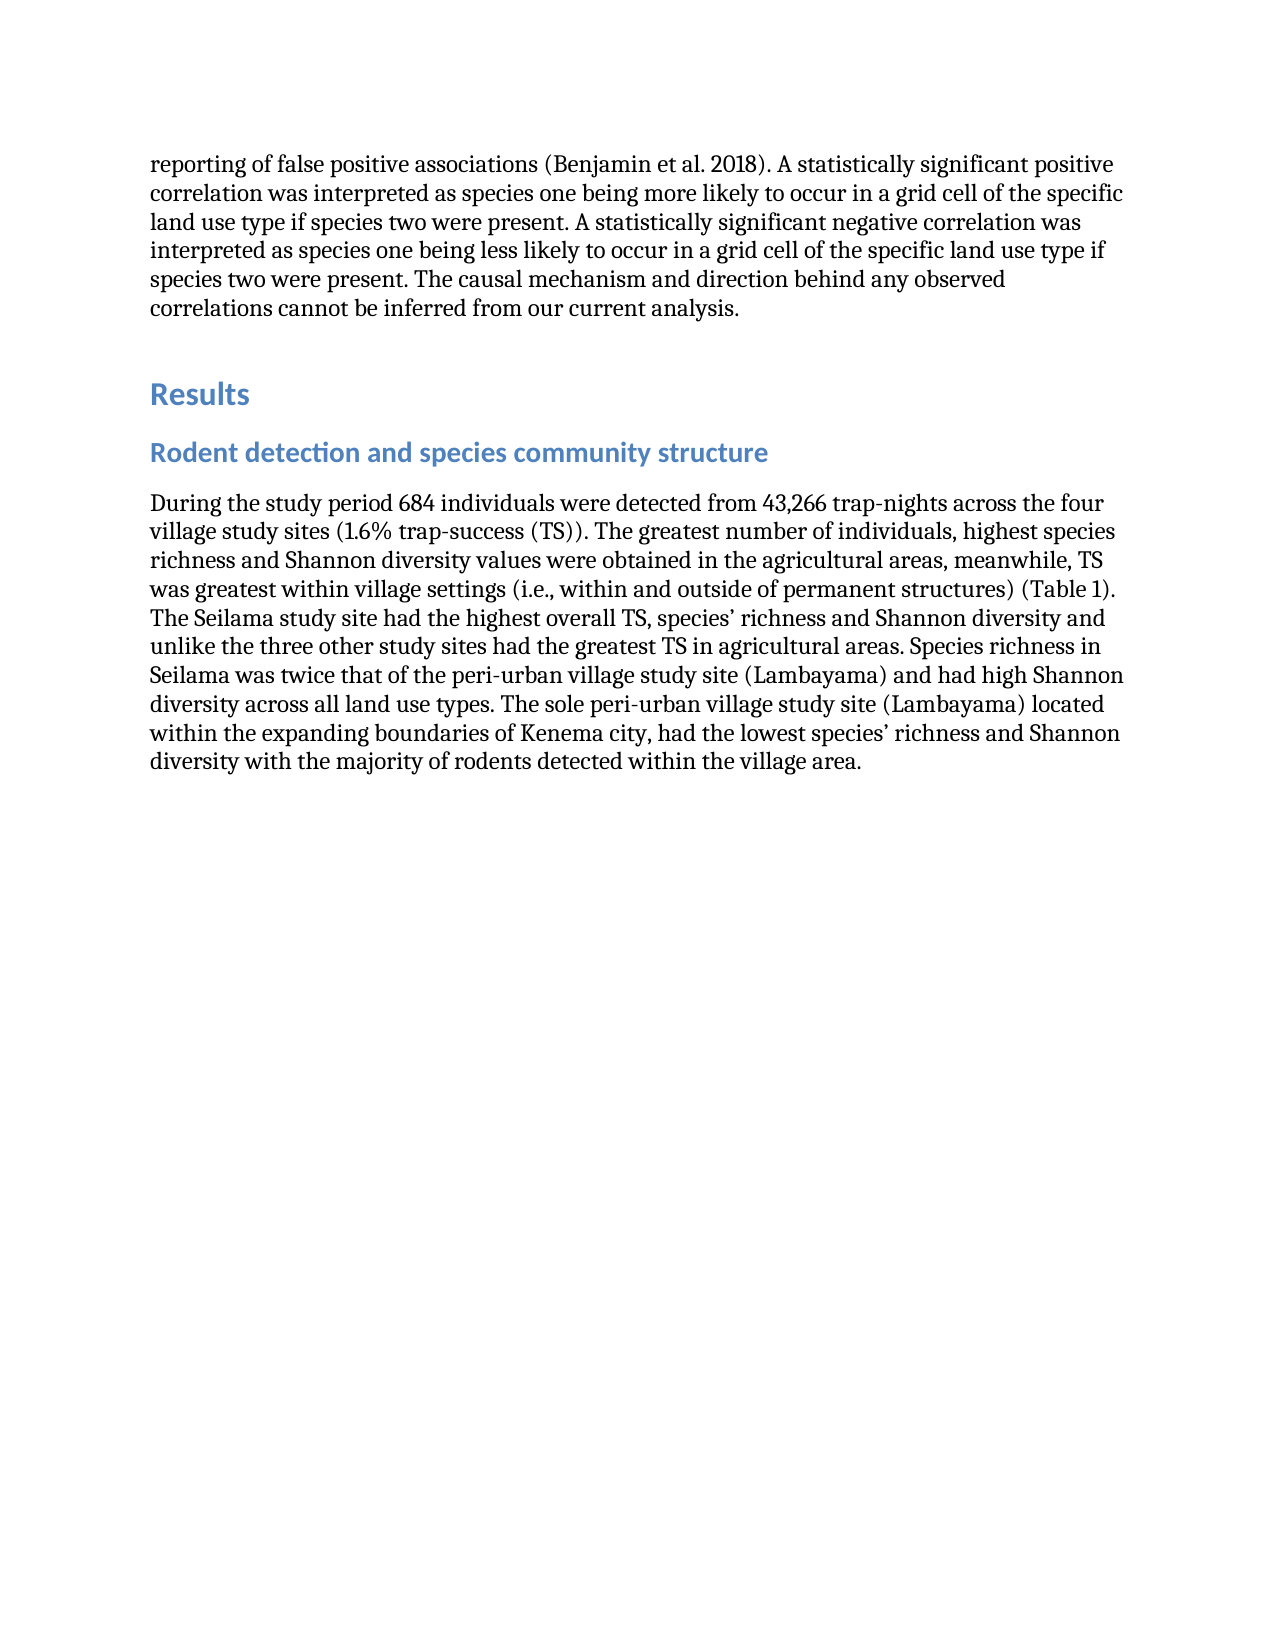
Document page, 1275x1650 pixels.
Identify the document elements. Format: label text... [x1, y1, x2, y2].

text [150, 150, 1125, 322]
subtitle Results [150, 372, 1125, 413]
text During the study period 684 individuals were detected from 43,266 trap-nights across the four village study sites (1.6% trap-success (TS)). The greatest number of individuals, highest species richness and Shannon diversity values were obtained in the agricultural areas, meanwhile, TS was greatest within village settings (i.e., within and outside of permanent structures) (Table 1). The Seilama study site had the highest overall TS, species’ richness and Shannon diversity and unlike the three other study sites had the greatest TS in agricultural areas. Species richness in Seilama was twice that of the peri-urban village study site (Lambayama) and had high Shannon diversity across all land use types. The sole peri-urban village study site (Lambayama) located within the expanding boundaries of Kenema city, had the lowest species’ richness and Shannon diversity with the majority of rodents detected within the village area. [150, 488, 1125, 776]
subtitle Rodent detection and species community structure [150, 434, 1125, 470]
